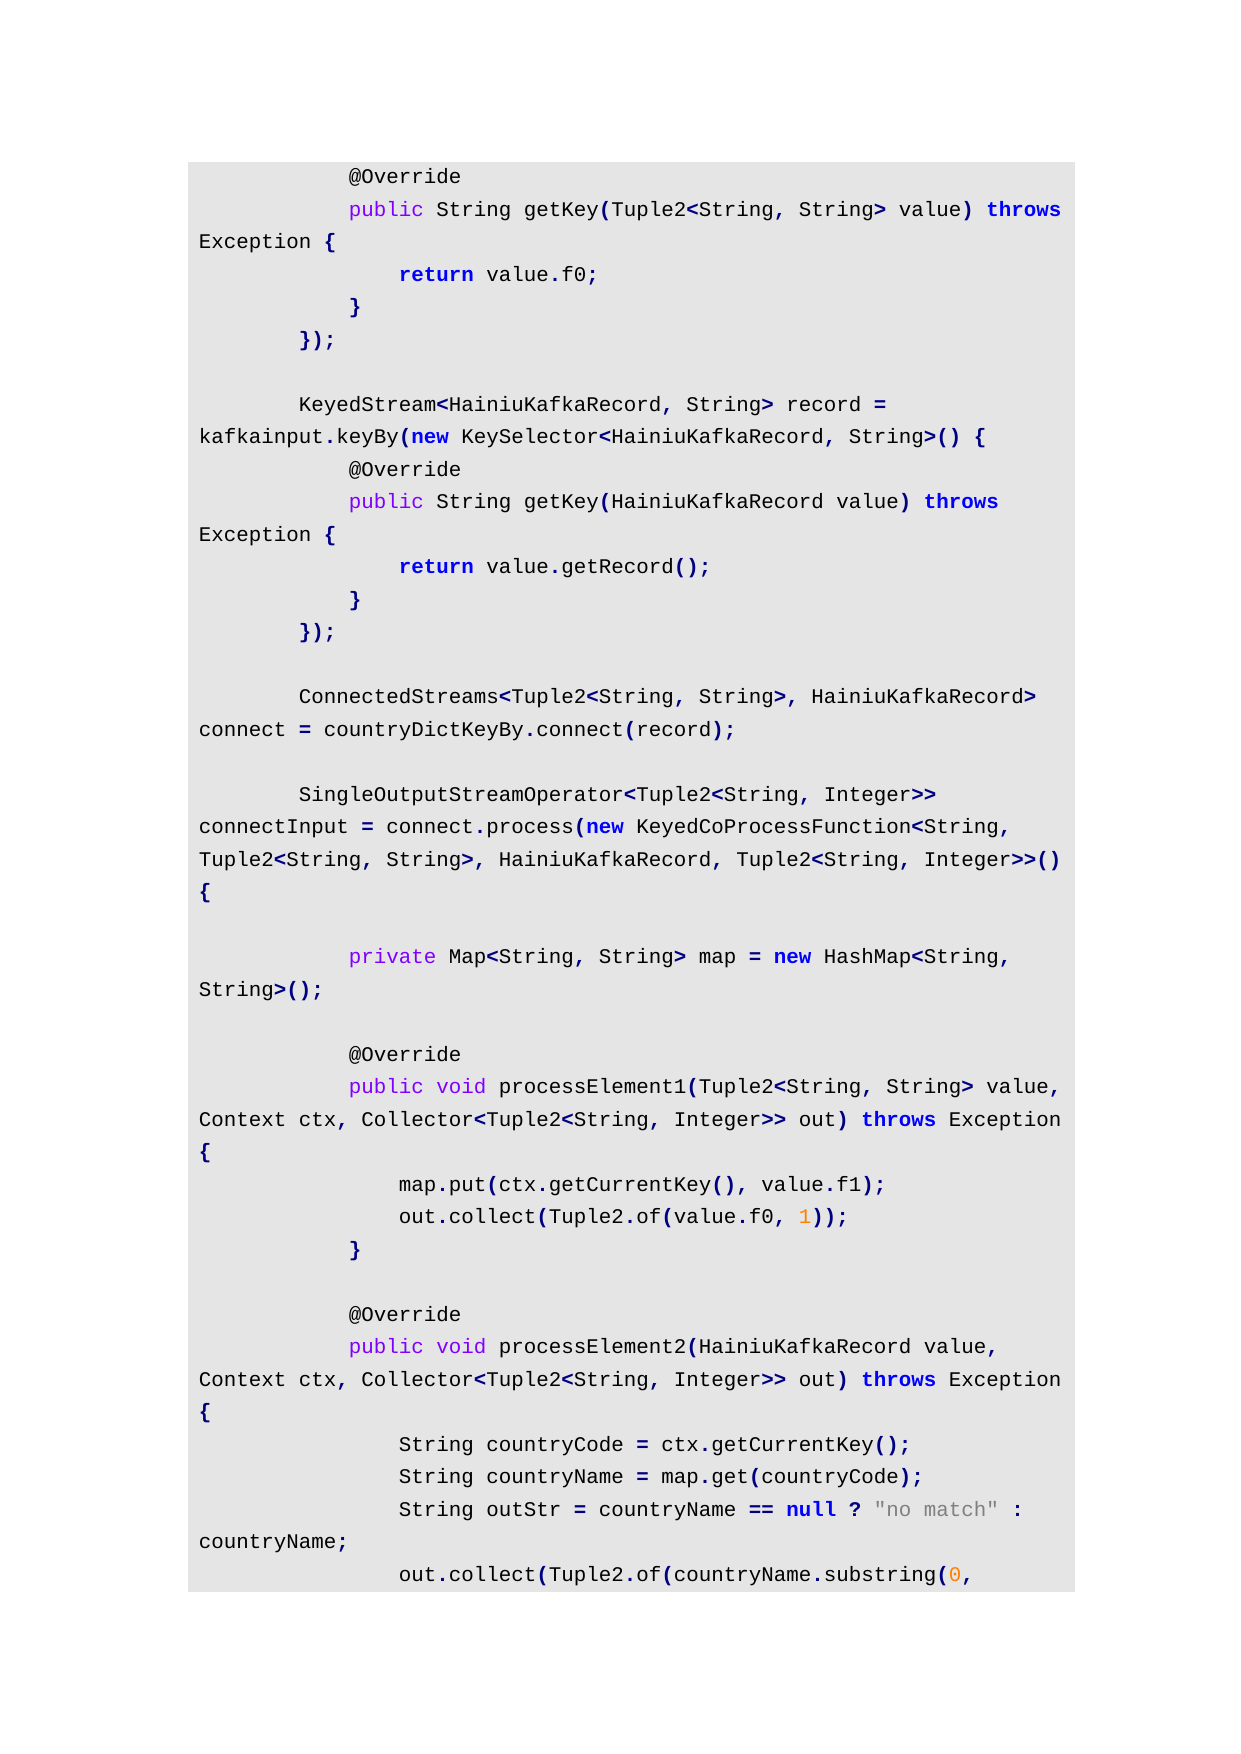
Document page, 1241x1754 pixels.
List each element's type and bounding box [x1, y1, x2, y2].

table_header [188, 162, 1075, 1592]
